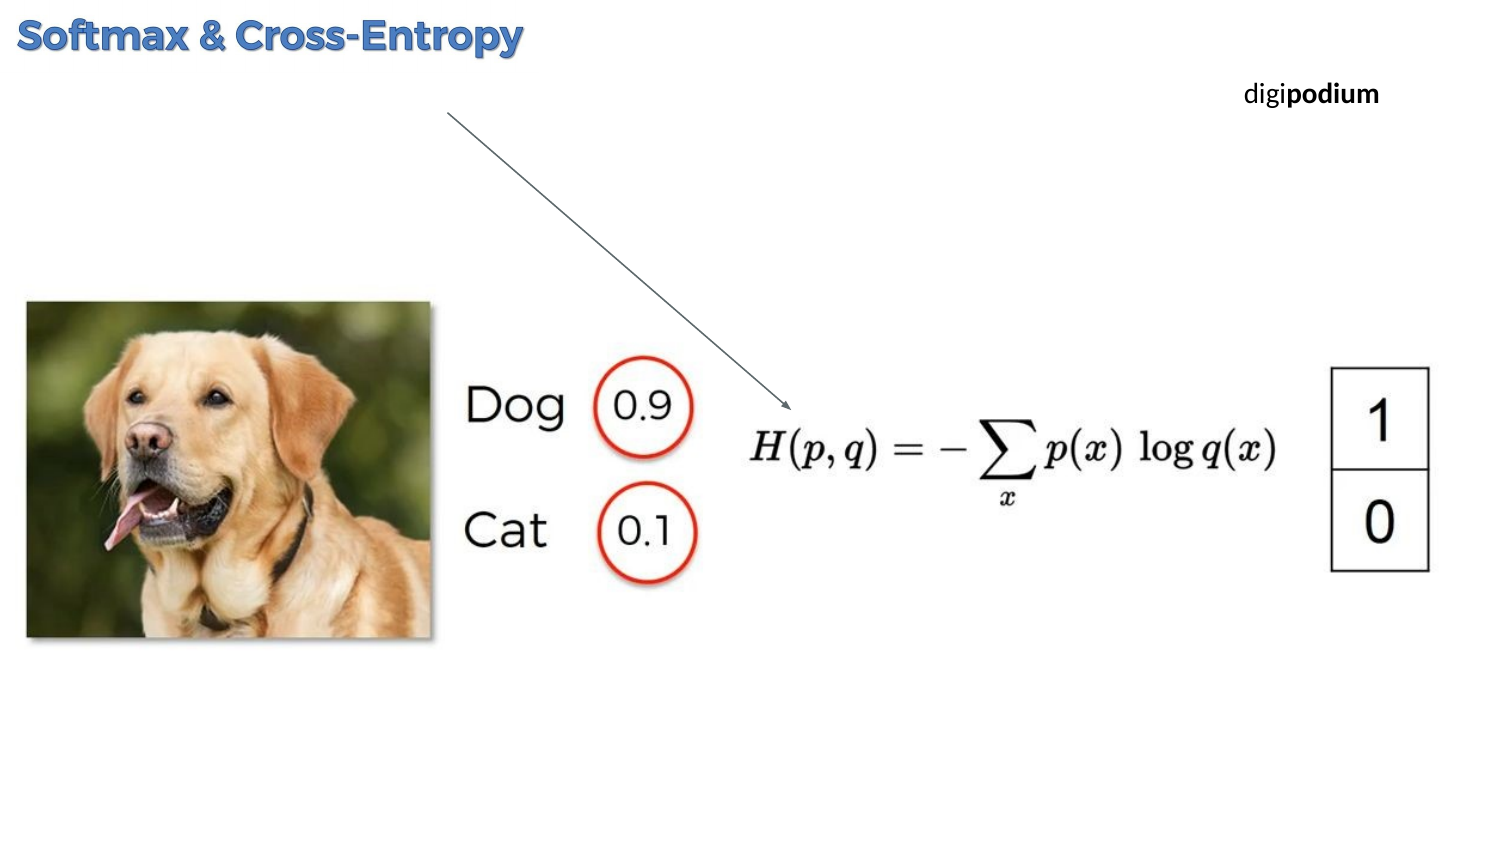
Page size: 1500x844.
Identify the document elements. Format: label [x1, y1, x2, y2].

picture [0, 0, 540, 73]
picture [15, 266, 1466, 660]
